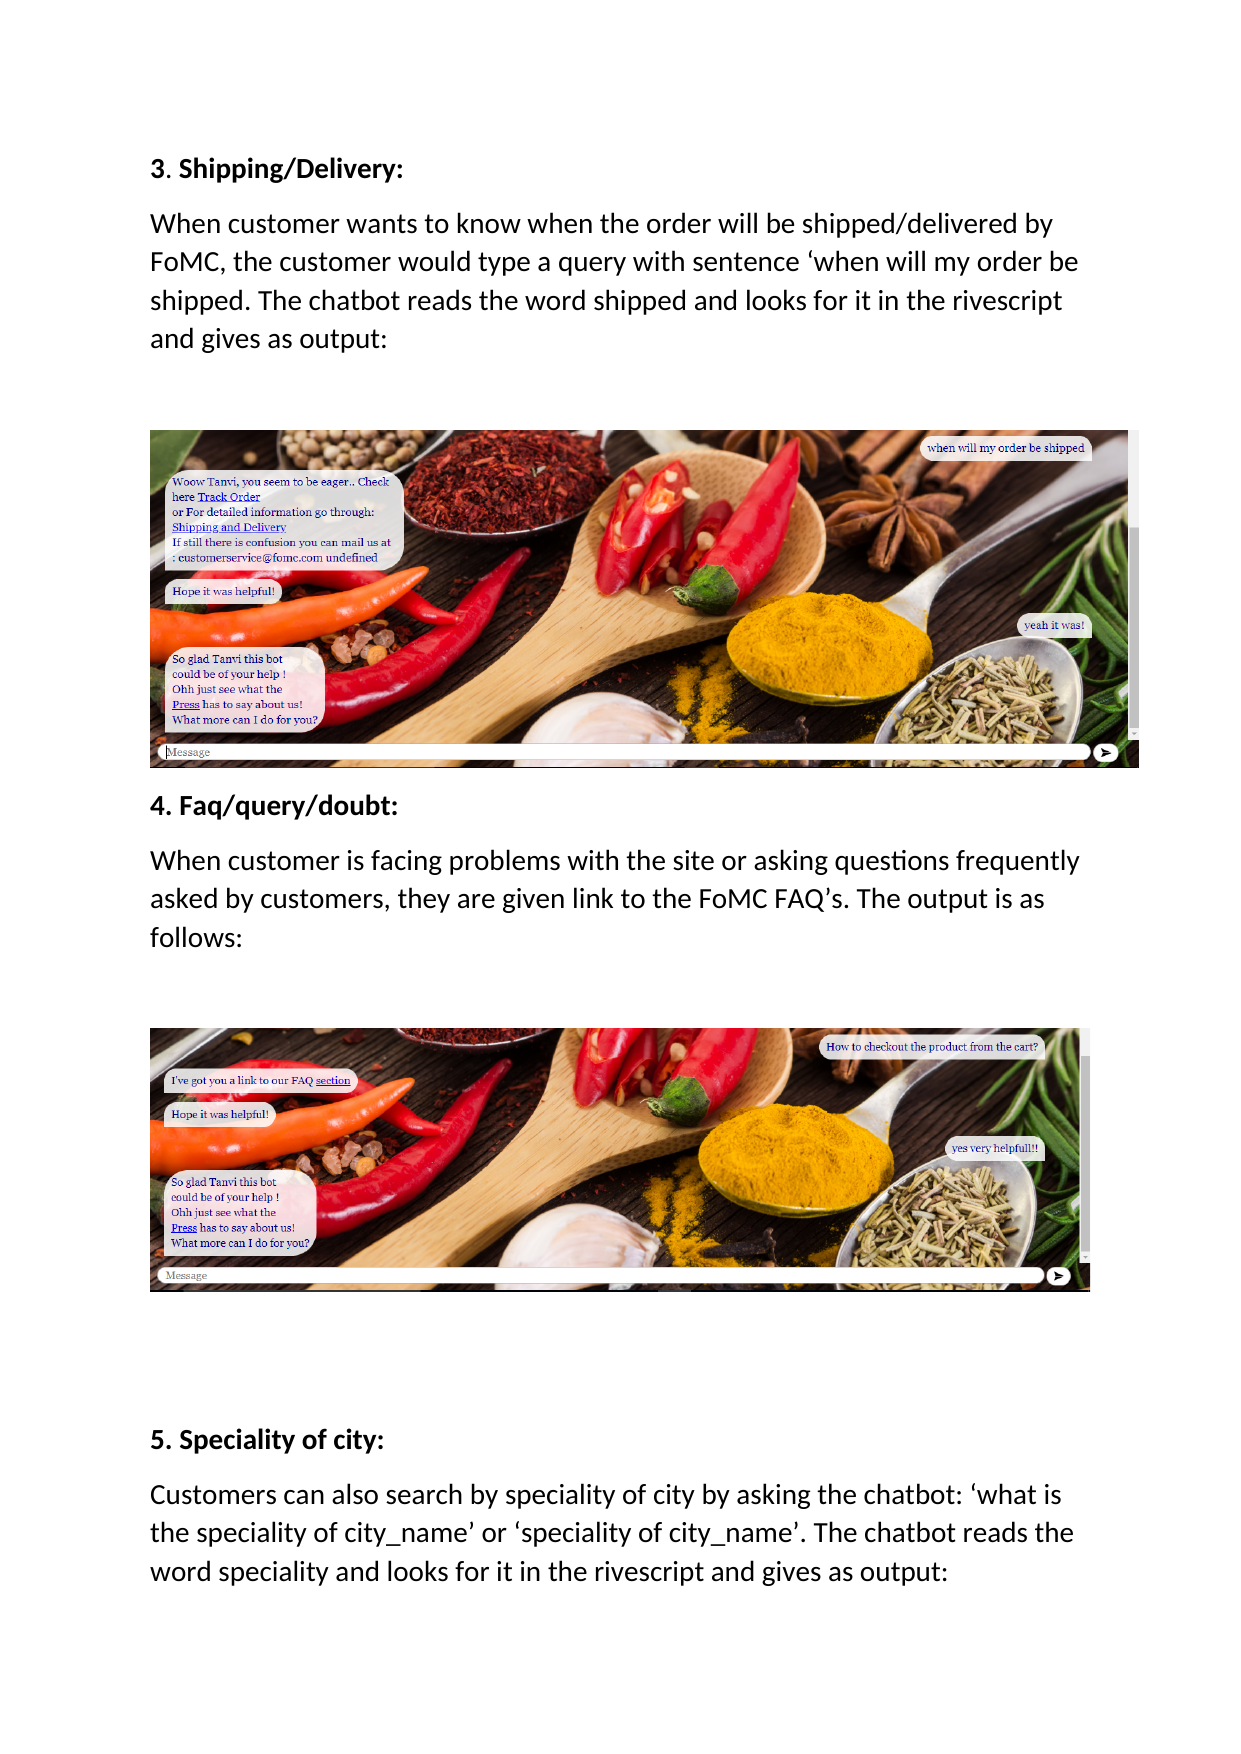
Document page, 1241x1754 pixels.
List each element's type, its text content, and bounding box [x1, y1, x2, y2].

text Customers can also search by speciality of city by asking the chatbot: ‘what is the speciality of city_name’ or ‘speciality of city_name’. The chatbot reads the word speciality and looks for it in the rivescript and gives as output: [150, 1476, 1090, 1588]
text 4. Faq/query/doubt: [150, 787, 1090, 822]
text When customer wants to know when the order will be shipped/delivered by FoMC, the customer would type a query with sentence ‘when will my order be shipped. The chatbot reads the word shipped and looks for it in the rivescript and gives as output: [150, 205, 1090, 356]
picture [150, 430, 1139, 768]
text When customer is facing problems with the site or asking questions frequently asked by customers, they are given link to the FoMC FAQ’s. The output is as follows: [150, 842, 1090, 954]
text 5. Speciality of city: [150, 1421, 1090, 1456]
text 3. Shipping/Delivery: [150, 150, 1090, 186]
picture [150, 1028, 1091, 1292]
